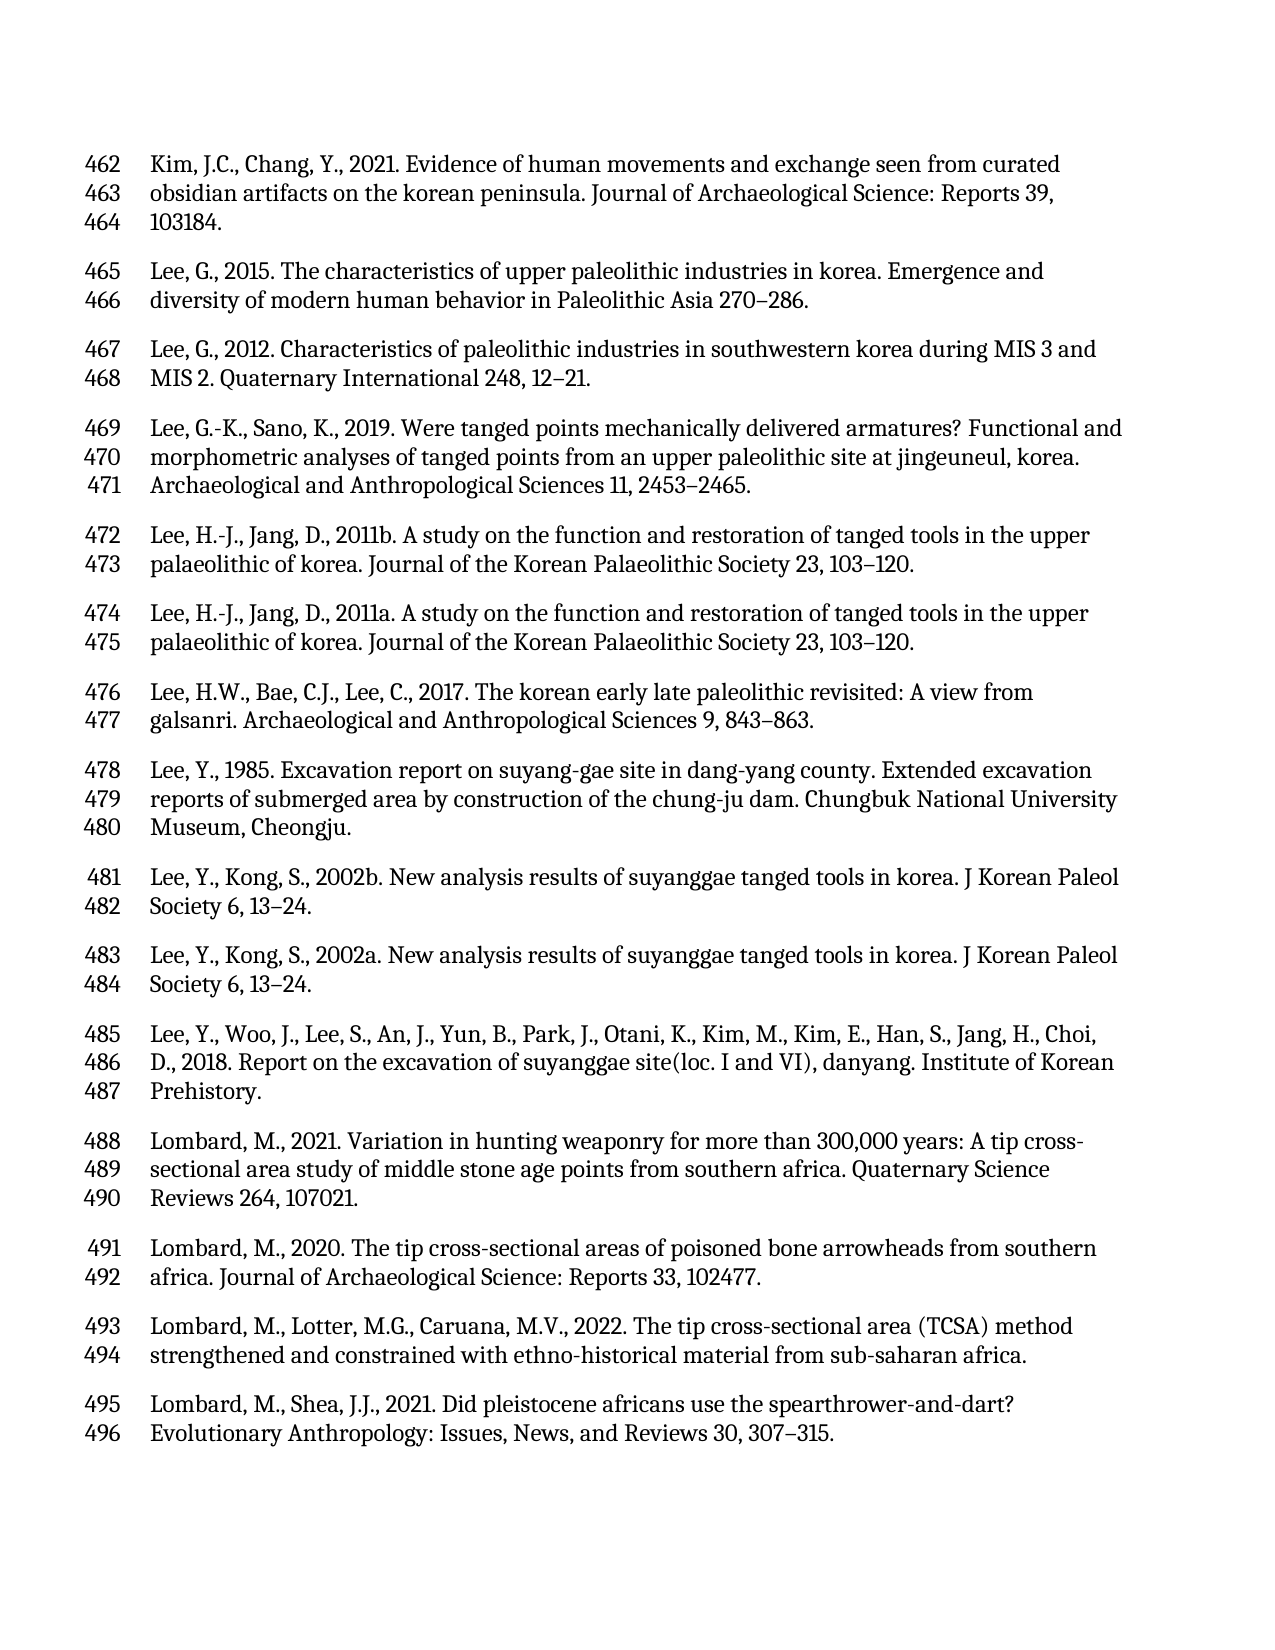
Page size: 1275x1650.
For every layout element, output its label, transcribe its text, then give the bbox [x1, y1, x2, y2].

text Lee, G., 2012. Characteristics of paleolithic industries in southwestern korea during MIS 3 and MIS 2. Quaternary International 248, 12–21. [150, 335, 1125, 393]
text Lee, Y., Kong, S., 2002a. New analysis results of suyanggae tanged tools in korea. J Korean Paleol Society 6, 13–24. [150, 941, 1125, 999]
text Lee, G., 2015. The characteristics of upper paleolithic industries in korea. Emergence and diversity of modern human behavior in Paleolithic Asia 270–286. [150, 257, 1125, 314]
text Lee, Y., Woo, J., Lee, S., An, J., Yun, B., Park, J., Otani, K., Kim, M., Kim, E., Han, S., Jang, H., Choi, D., 2018. Report on the excavation of suyanggae site(loc. I and VI), danyang. Institute of Korean Prehistory. [150, 1019, 1125, 1106]
text Kim, J.C., Chang, Y., 2021. Evidence of human movements and exchange seen from curated obsidian artifacts on the korean peninsula. Journal of Archaeological Science: Reports 39, 103184. [150, 150, 1125, 236]
text Lombard, M., Shea, J.J., 2021. Did pleistocene africans use the spearthrower-and-dart? Evolutionary Anthropology: Issues, News, and Reviews 30, 307–315. [150, 1390, 1125, 1448]
text Lee, G.-K., Sano, K., 2019. Were tanged points mechanically delivered armatures? Functional and morphometric analyses of tanged points from an upper paleolithic site at jingeuneul, korea. Archaeological and Anthropological Sciences 11, 2453–2465. [150, 414, 1125, 500]
text Lee, Y., Kong, S., 2002b. New analysis results of suyanggae tanged tools in korea. J Korean Paleol Society 6, 13–24. [150, 863, 1125, 920]
text Lee, Y., 1985. Excavation report on suyang-gae site in dang-yang county. Extended excavation reports of submerged area by construction of the chung-ju dam. Chungbuk National University Museum, Cheongju. [150, 756, 1125, 842]
text Lombard, M., Lotter, M.G., Caruana, M.V., 2022. The tip cross-sectional area (TCSA) method strengthened and constrained with ethno-historical material from sub-saharan africa. [150, 1312, 1125, 1369]
text Lee, H.W., Bae, C.J., Lee, C., 2017. The korean early late paleolithic revisited: A view from galsanri. Archaeological and Anthropological Sciences 9, 843–863. [150, 677, 1125, 735]
text Lombard, M., 2020. The tip cross-sectional areas of poisoned bone arrowheads from southern africa. Journal of Archaeological Science: Reports 33, 102477. [150, 1234, 1125, 1291]
text Lee, H.-J., Jang, D., 2011a. A study on the function and restoration of tanged tools in the upper palaeolithic of korea. Journal of the Korean Palaeolithic Society 23, 103–120. [150, 599, 1125, 657]
text Lombard, M., 2021. Variation in hunting weaponry for more than 300,000 years: A tip cross-sectional area study of middle stone age points from southern africa. Quaternary Science Reviews 264, 107021. [150, 1127, 1125, 1213]
text Lee, H.-J., Jang, D., 2011b. A study on the function and restoration of tanged tools in the upper palaeolithic of korea. Journal of the Korean Palaeolithic Society 23, 103–120. [150, 521, 1125, 578]
